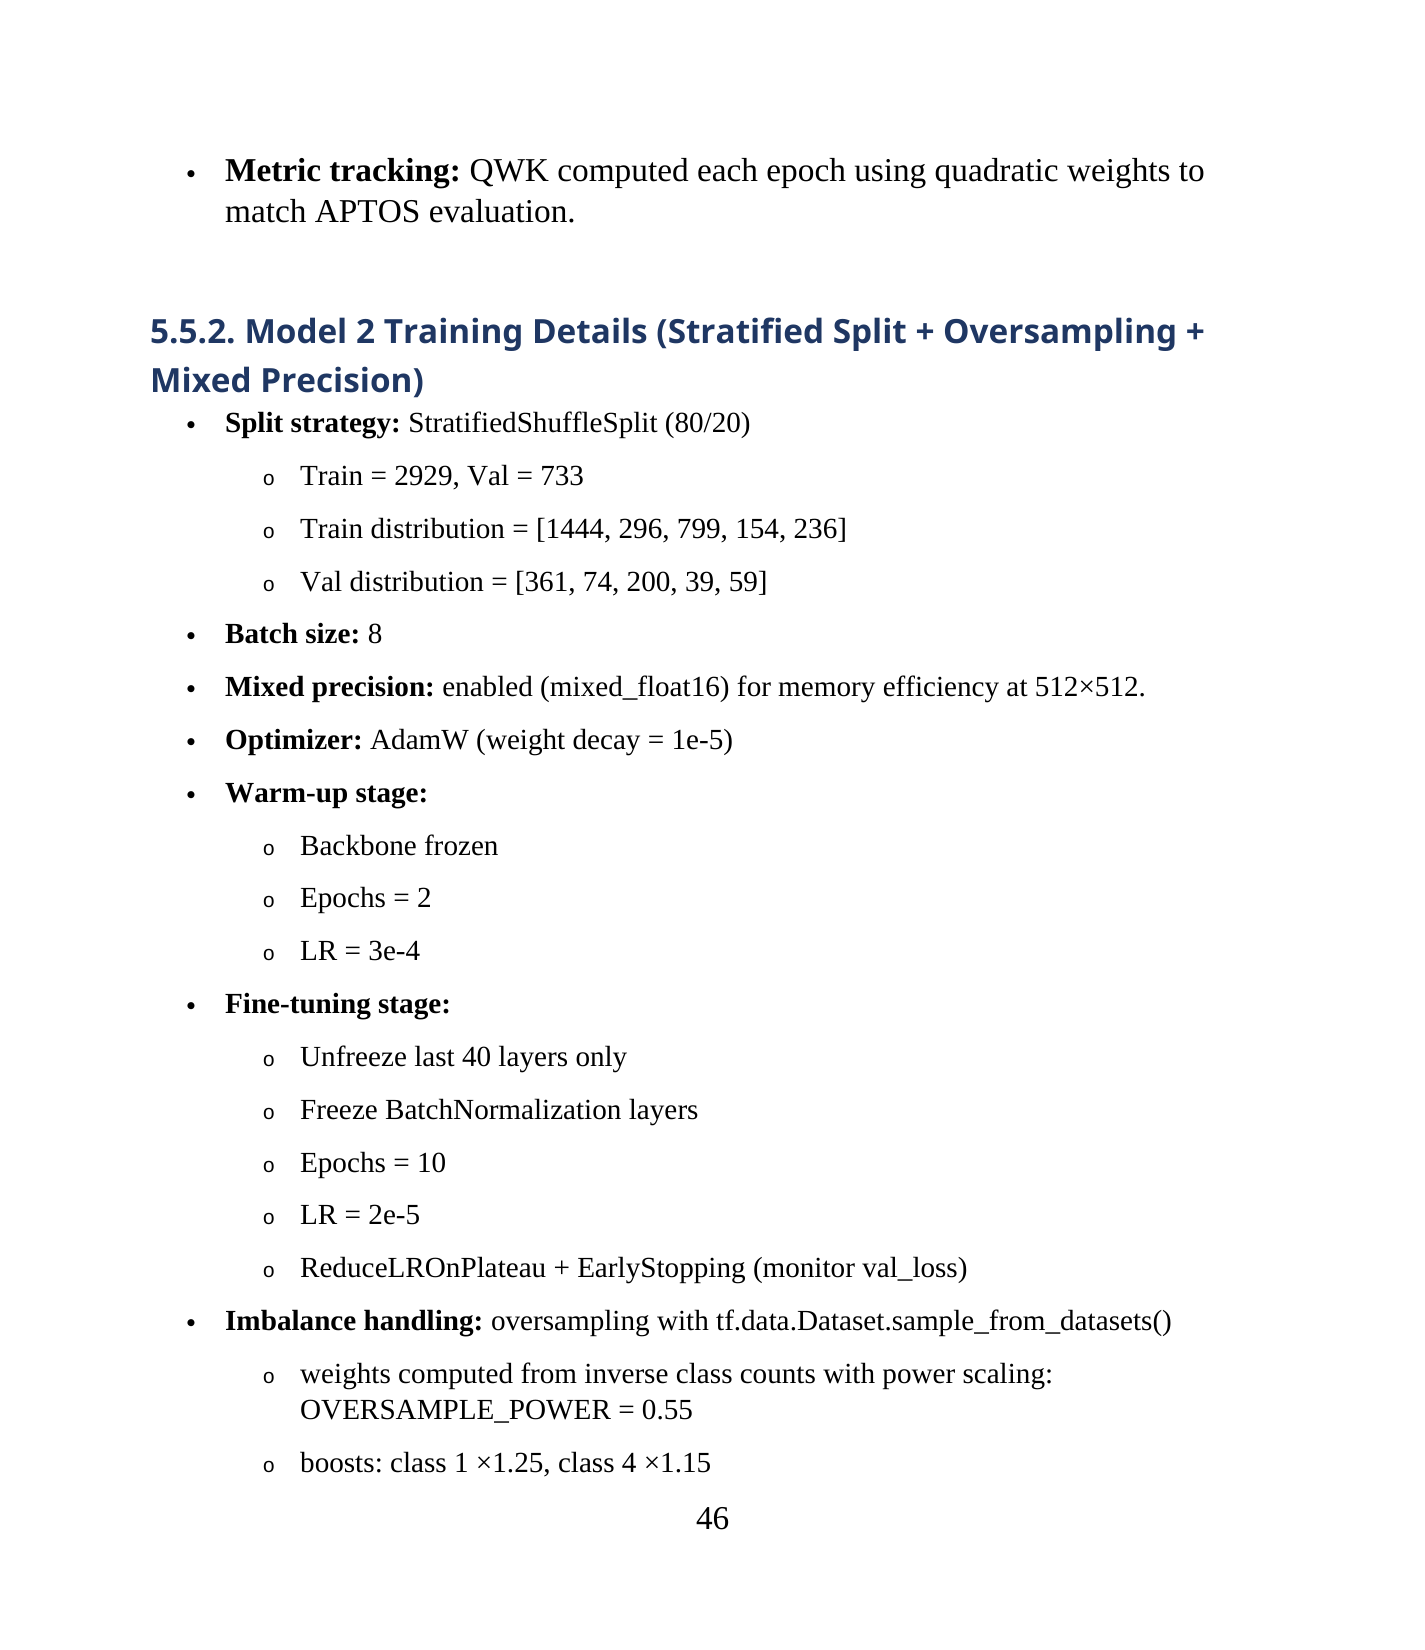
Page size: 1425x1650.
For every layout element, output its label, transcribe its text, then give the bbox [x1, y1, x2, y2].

list LR = 2e-5 [262, 1197, 1275, 1231]
list Epochs = 10 [262, 1145, 1275, 1178]
list Batch size: 8 [187, 617, 1275, 650]
list ReduceLROnPlateau + EarlyStopping (monitor val_loss) [262, 1250, 1275, 1284]
list Train distribution = [1444, 296, 799, 154, 236] [262, 511, 1275, 544]
list Train = 2929, Val = 733 [262, 458, 1275, 492]
list Freeze BatchNormalization layers [262, 1092, 1275, 1125]
list Imbalance handling: oversampling with tf.data.Dataset.sample_from_datasets() [187, 1303, 1275, 1337]
list Optimizer: AdamW (weight decay = 1e-5) [187, 722, 1275, 756]
list Split strategy: StratifiedShuffleSplit (80/20) [187, 405, 1275, 439]
list Warm-up stage: [187, 775, 1275, 808]
subtitle 5.5.2. Model 2 Training Details (Stratified Split + Oversampling + Mixed Precision) [150, 307, 1275, 402]
list Backbone frozen [262, 828, 1275, 861]
list Unfreeze last 40 layers only [262, 1039, 1275, 1073]
list LR = 3e-4 [262, 933, 1275, 967]
list Val distribution = [361, 74, 200, 39, 59] [262, 564, 1275, 597]
list boosts: class 1 ×1.25, class 4 ×1.15 [262, 1445, 1275, 1478]
list weights computed from inverse class counts with power scaling: OVERSAMPLE_POWER = 0.55 [262, 1356, 1275, 1426]
list Epochs = 2 [262, 881, 1275, 914]
list Mixed precision: enabled (mixed_float16) for memory efficiency at 512×512. [187, 669, 1275, 703]
list Metric tracking: QWK computed each epoch using quadratic weights to match APTOS evaluation. [187, 150, 1275, 230]
list Fine-tuning stage: [187, 986, 1275, 1020]
